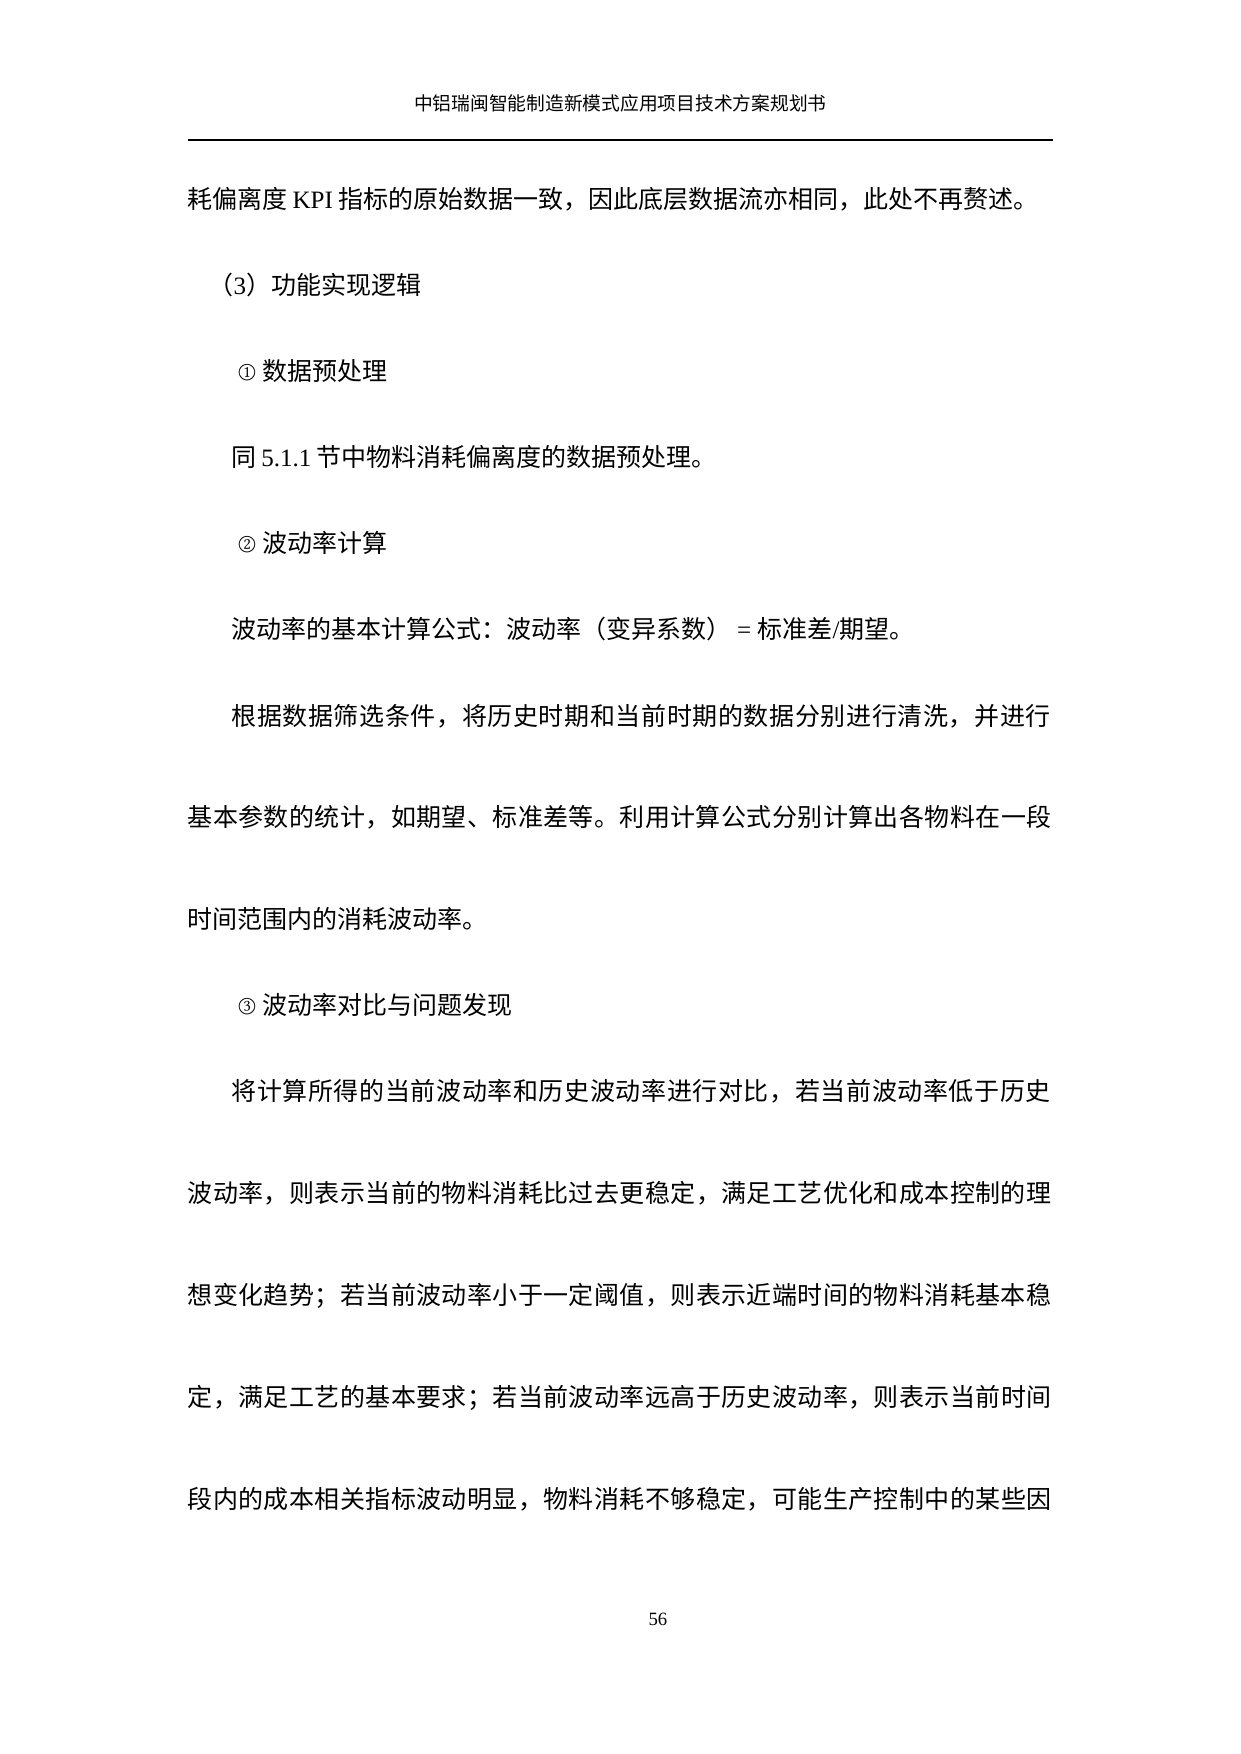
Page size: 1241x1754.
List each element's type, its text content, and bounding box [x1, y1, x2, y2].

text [187, 1056, 1053, 1531]
text （3）功能实现逻辑 [187, 250, 1053, 318]
text ② 波动率计算 [187, 508, 1053, 576]
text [187, 164, 1053, 232]
text 根据数据筛选条件，将历史时期和当前时期的数据分别进行清洗，并进行基本参数的统计，如期望、标准差等。利用计算公式分别计算出各物料在一段时间范围内的消耗波动率。 [187, 680, 1053, 952]
text ① 数据预处理 [187, 336, 1053, 404]
text 同5.1.1节中物料消耗偏离度的数据预处理。 [187, 422, 1053, 490]
text ③ 波动率对比与问题发现 [187, 970, 1053, 1038]
text 波动率的基本计算公式：波动率（变异系数） = 标准差/期望。 [187, 594, 1053, 662]
